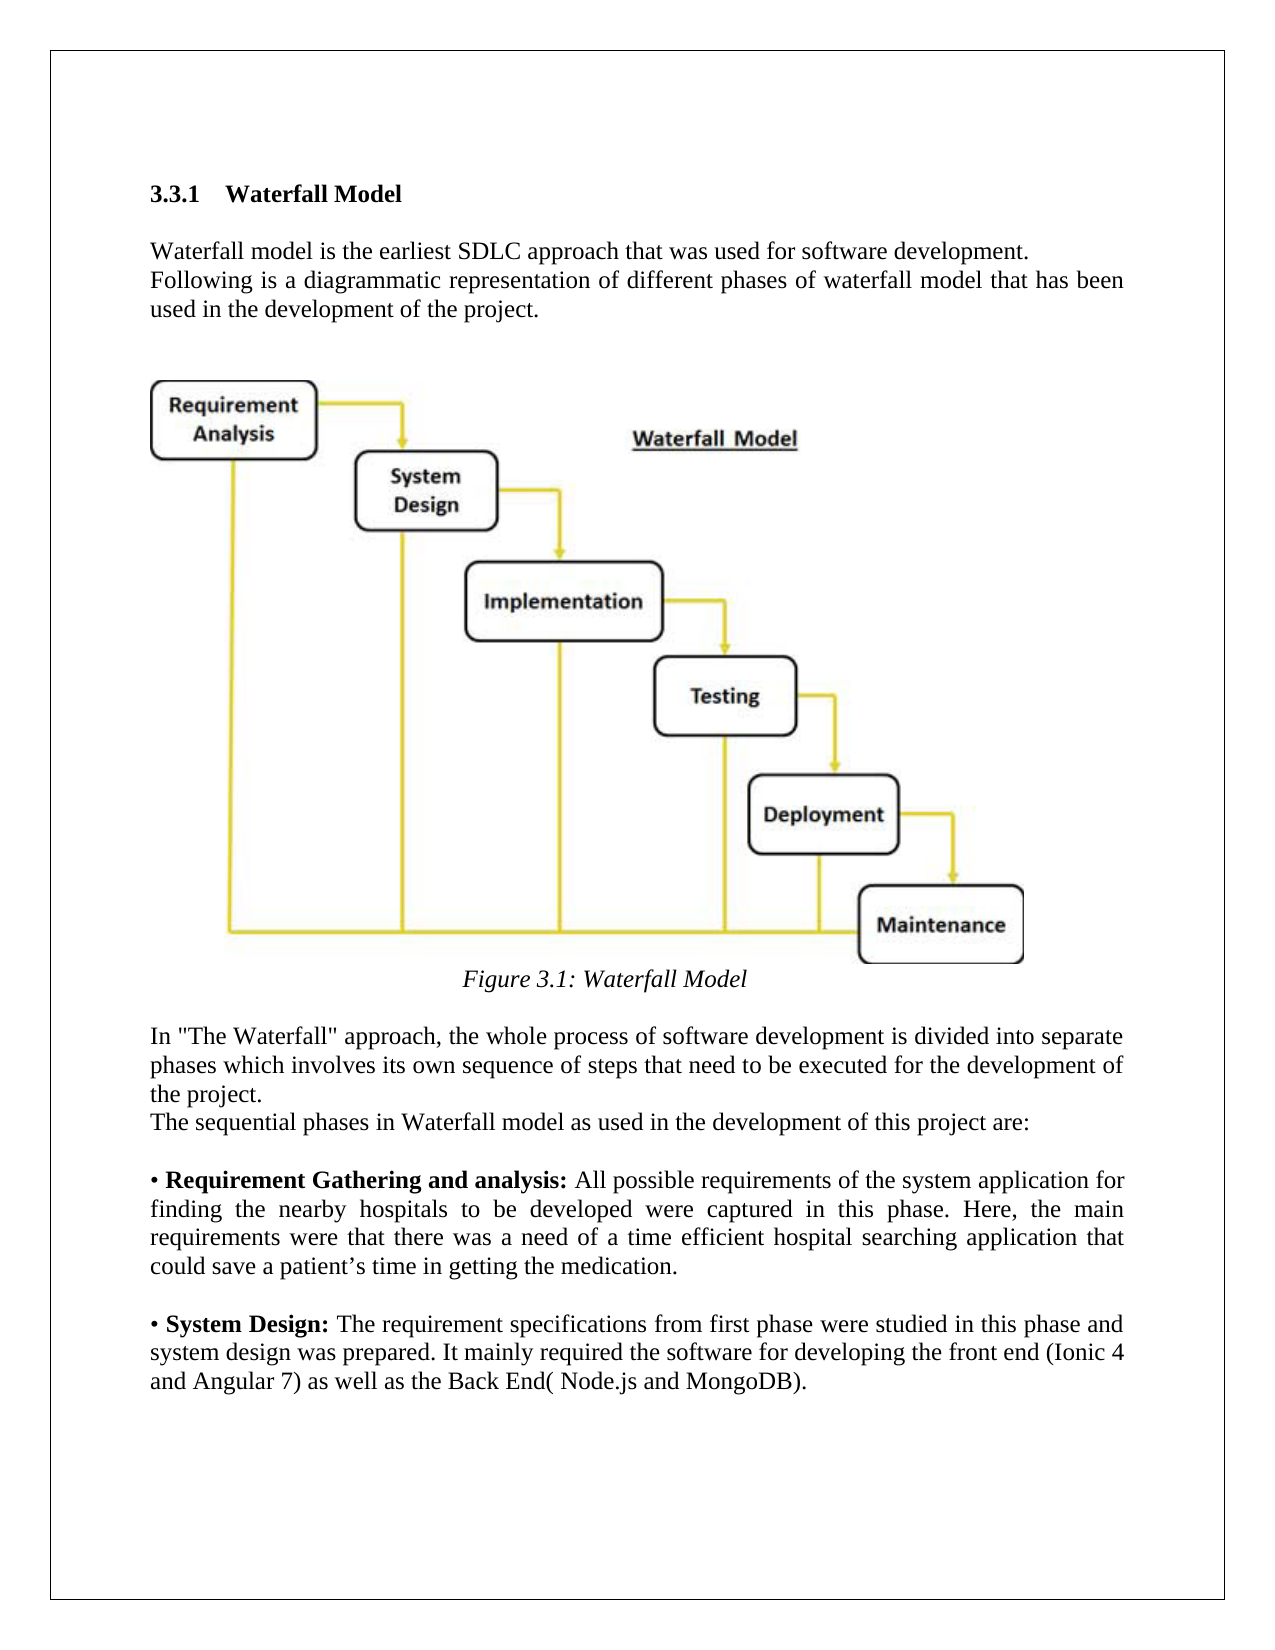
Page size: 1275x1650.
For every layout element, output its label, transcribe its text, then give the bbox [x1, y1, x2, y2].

text • System Design: The requirement specifications from first phase were studied in this phase and system design was prepared. It mainly required the software for developing the front end (Ionic 4 and Angular 7) as well as the Back End( Node.js and MongoDB). [150, 1309, 1125, 1395]
list Waterfall Model [150, 179, 1125, 207]
text Figure 3.1: Waterfall Model [150, 964, 1125, 992]
text Following is a diagrammatic representation of different phases of waterfall model that has been used in the development of the project. [150, 265, 1125, 322]
text The sequential phases in Waterfall model as used in the development of this project are: [150, 1107, 1125, 1136]
text Waterfall model is the earliest SDLC approach that was used for software development. [150, 236, 1125, 265]
text • Requirement Gathering and analysis: All possible requirements of the system application for finding the nearby hospitals to be developed were captured in this phase. Here, the main requirements were that there was a need of a time efficient hospital searching application that could save a patient’s time in getting the medication. [150, 1165, 1125, 1280]
text In "The Waterfall" approach, the whole process of software development is divided into separate phases which involves its own sequence of steps that need to be executed for the development of the project. [150, 1021, 1125, 1107]
